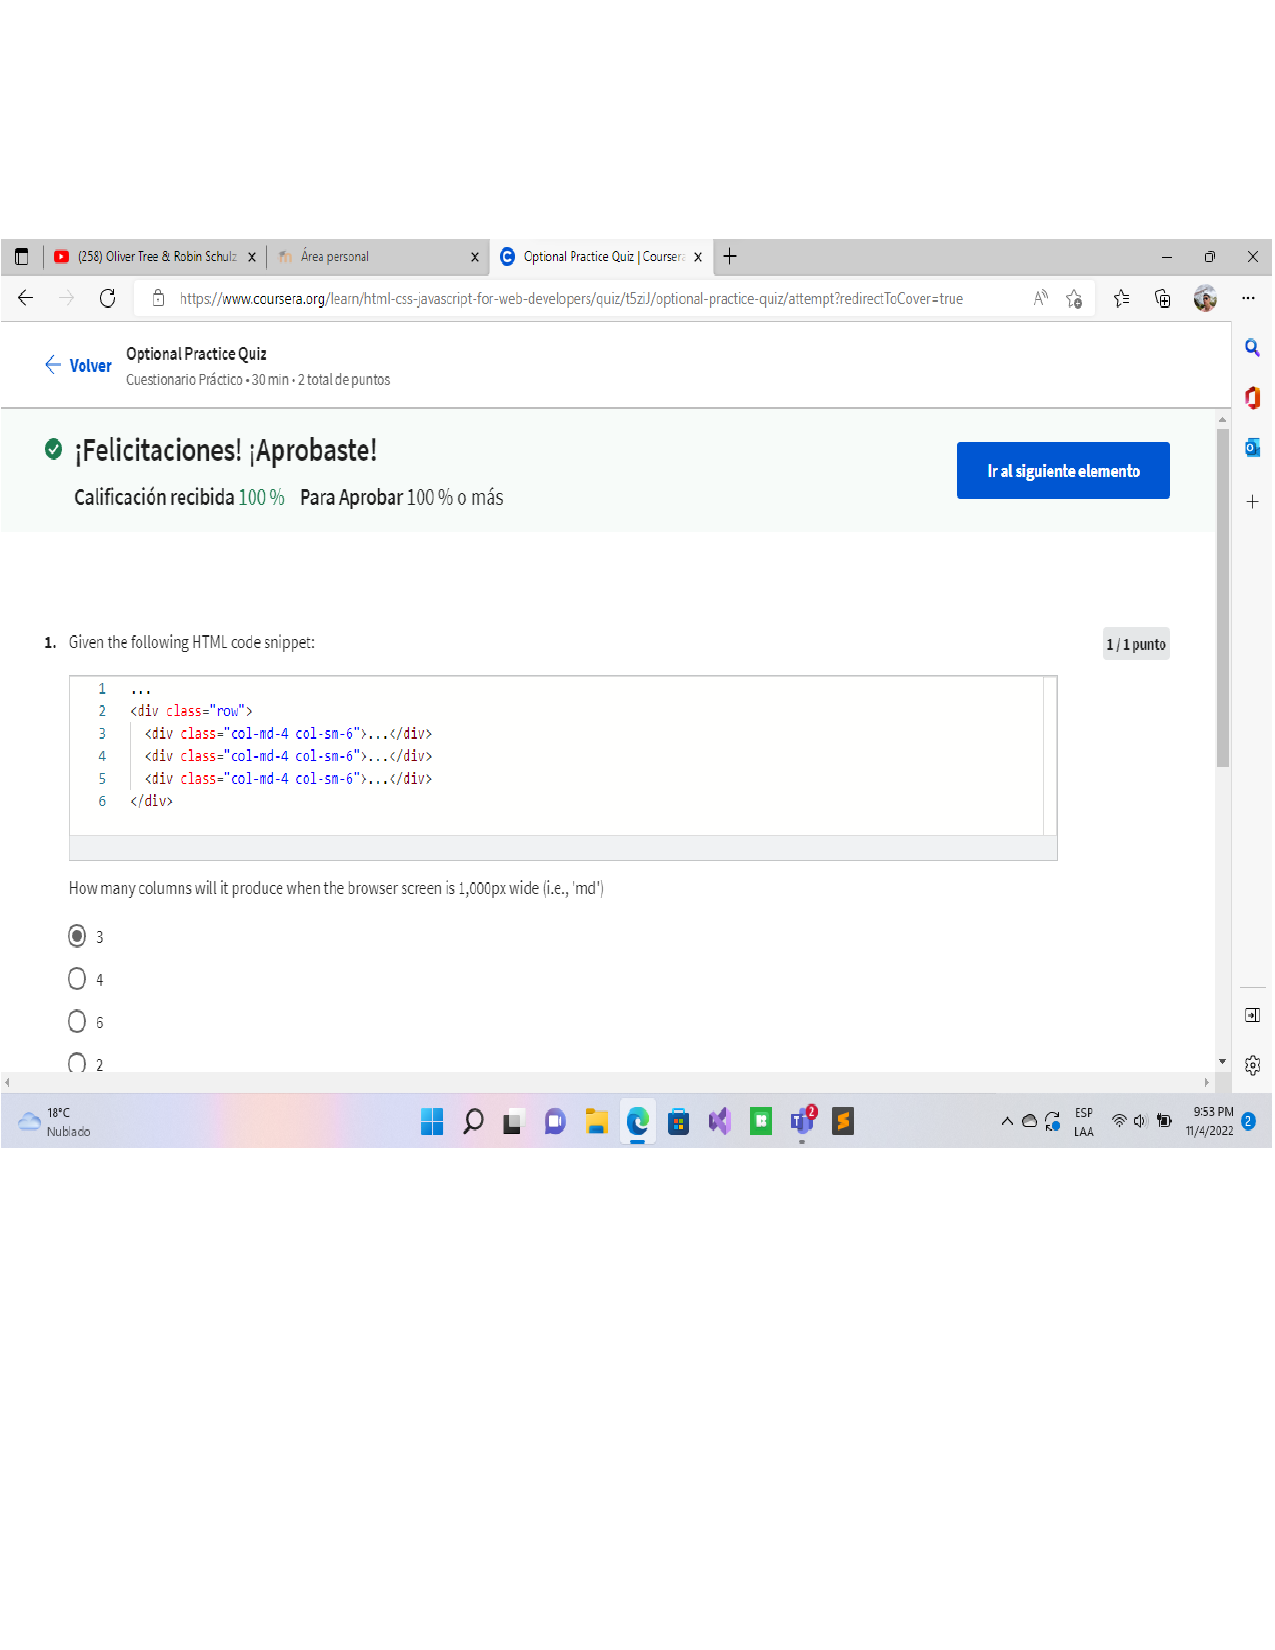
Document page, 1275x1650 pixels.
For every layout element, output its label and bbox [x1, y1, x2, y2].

picture [1, 239, 1272, 1148]
